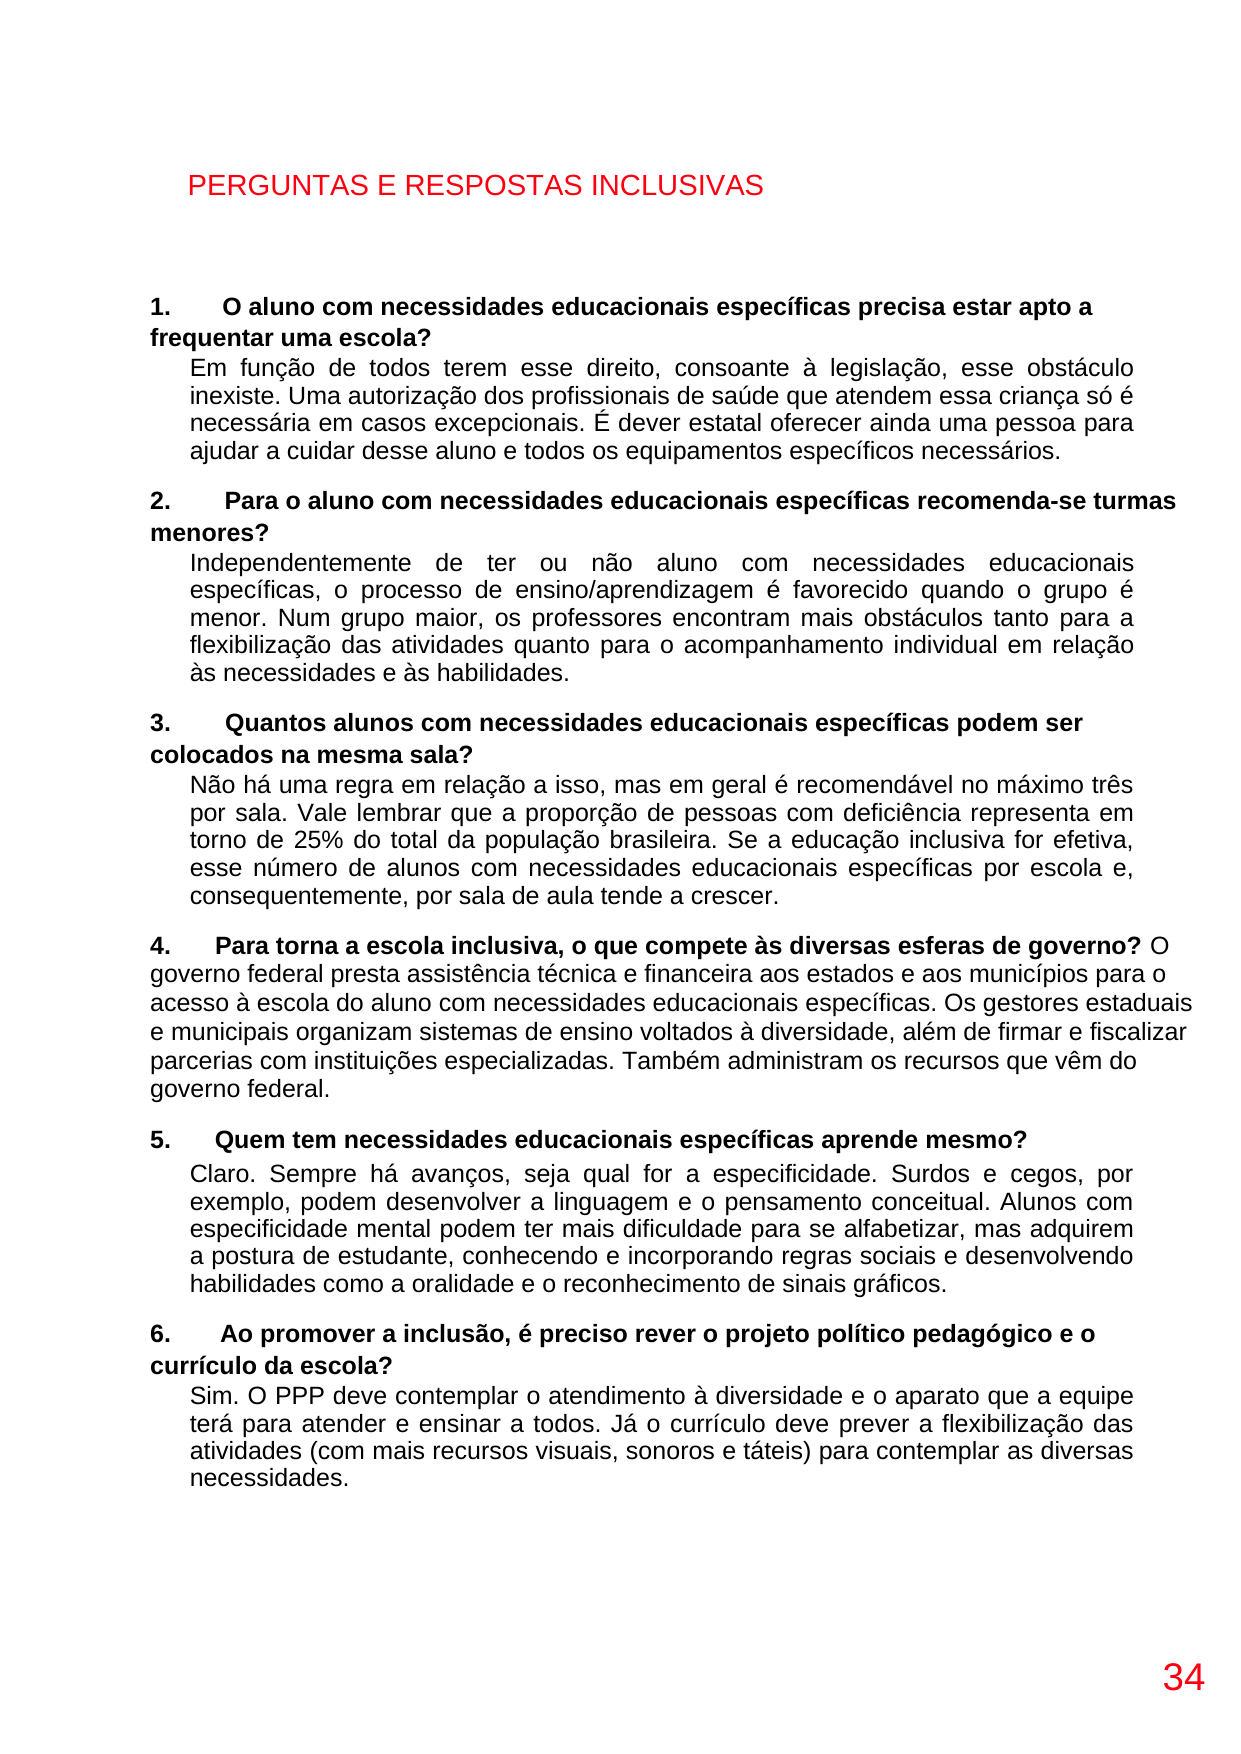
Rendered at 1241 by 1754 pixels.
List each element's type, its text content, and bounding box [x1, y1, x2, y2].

list Quantos alunos com necessidades educacionais específicas podem ser colocados na mesma sala? [150, 708, 1206, 768]
list Para o aluno com necessidades educacionais específicas recomenda-se turmas menores? [150, 486, 1206, 546]
text Sim. O PPP deve contemplar o atendimento à diversidade e o aparato que a equipe terá para atender e ensinar a todos. Já o currículo deve prever a flexibilização das atividades (com mais recursos visuais, sonoros e táteis) para contemplar as diversas necessidades. [189, 1383, 1135, 1492]
text 34 [1162, 1654, 1206, 1698]
list O aluno com necessidades educacionais específicas precisa estar apto a frequentar uma escola? [150, 292, 1206, 352]
list Ao promover a inclusão, é preciso rever o projeto político pedagógico e o currículo da escola? [150, 1319, 1206, 1380]
text Não há uma regra em relação a isso, mas em geral é recomendável no máximo três por sala. Vale lembrar que a proporção de pessoas com deficiência representa em torno de 25% do total da população brasileira. Se a educação inclusiva for efetiva, esse número de alunos com necessidades educacionais específicas por escola e, consequentemente, por sala de aula tende a crescer. [189, 771, 1135, 909]
text Claro. Sempre há avanços, seja qual for a especificidade. Surdos e cegos, por exemplo, podem desenvolver a linguagem e o pensamento conceitual. Alunos com especificidade mental podem ter mais dificuldade para se alfabetizar, mas adquirem a postura de estudante, conhecendo e incorporando regras sociais e desenvolvendo habilidades como a oralidade e o reconhecimento de sinais gráficos. [189, 1161, 1135, 1297]
list Quem tem necessidades educacionais específicas aprende mesmo? [150, 1125, 1206, 1153]
text Independentemente de ter ou não aluno com necessidades educacionais específicas, o processo de ensino/aprendizagem é favorecido quando o grupo é menor. Num grupo maior, os professores encontram mais obstáculos tanto para a flexibilização das atividades quanto para o acompanhamento individual em relação às necessidades e às habilidades. [189, 549, 1135, 686]
text PERGUNTAS E RESPOSTAS INCLUSIVAS [187, 168, 1206, 202]
list Para torna a escola inclusiva, o que compete às diversas esferas de governo? O governo federal presta assistência técnica e financeira aos estados e aos municípios para o acesso à escola do aluno com necessidades educacionais específicas. Os gestores estaduais e municipais organizam sistemas de ensino voltados à diversidade, além de firmar e fiscalizar parcerias com instituições especializadas. Também administram os recursos que vêm do governo federal. [150, 931, 1206, 1103]
text Em função de todos terem esse direito, consoante à legislação, esse obstáculo inexiste. Uma autorização dos profissionais de saúde que atendem essa criança só é necessária em casos excepcionais. É dever estatal oferecer ainda uma pessoa para ajudar a cuidar desse aluno e todos os equipamentos específicos necessários. [189, 355, 1135, 464]
